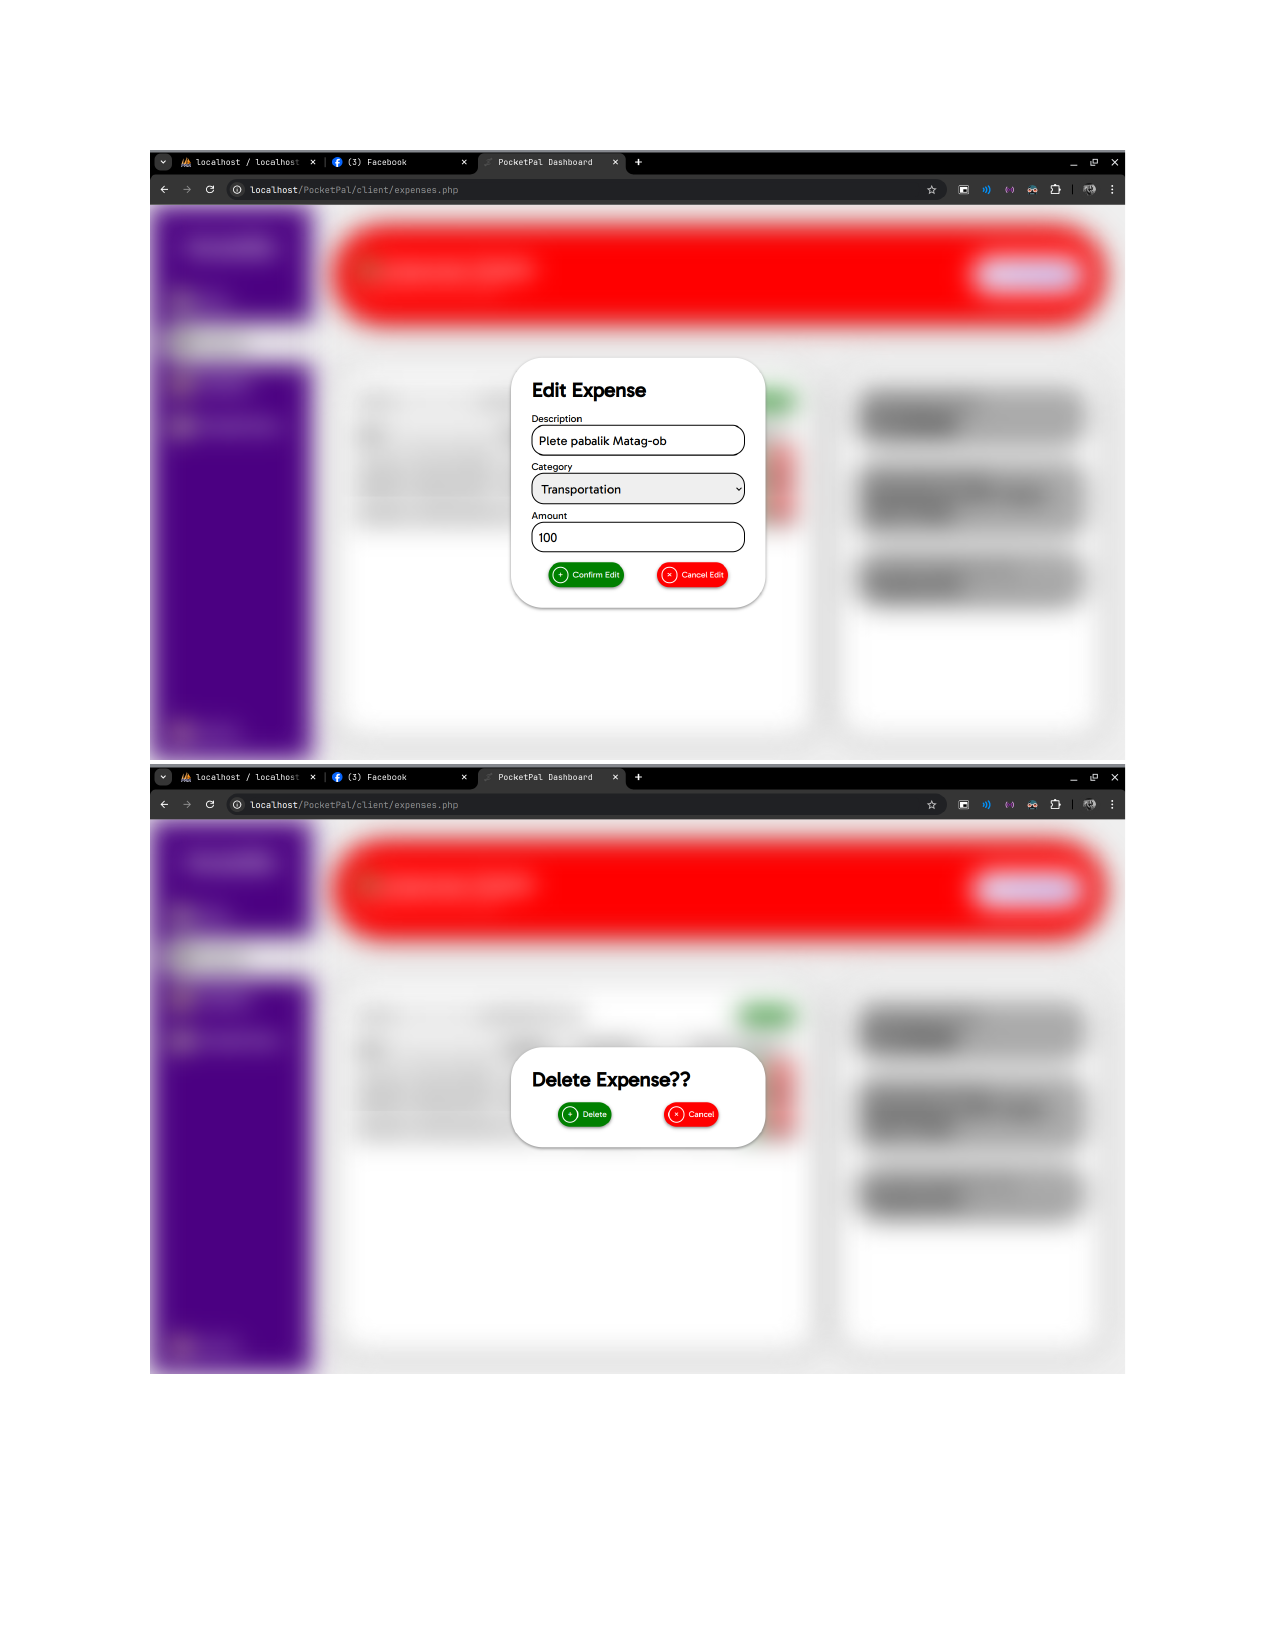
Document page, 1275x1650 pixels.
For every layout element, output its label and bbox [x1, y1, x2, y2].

picture [150, 150, 1125, 760]
picture [150, 764, 1125, 1374]
